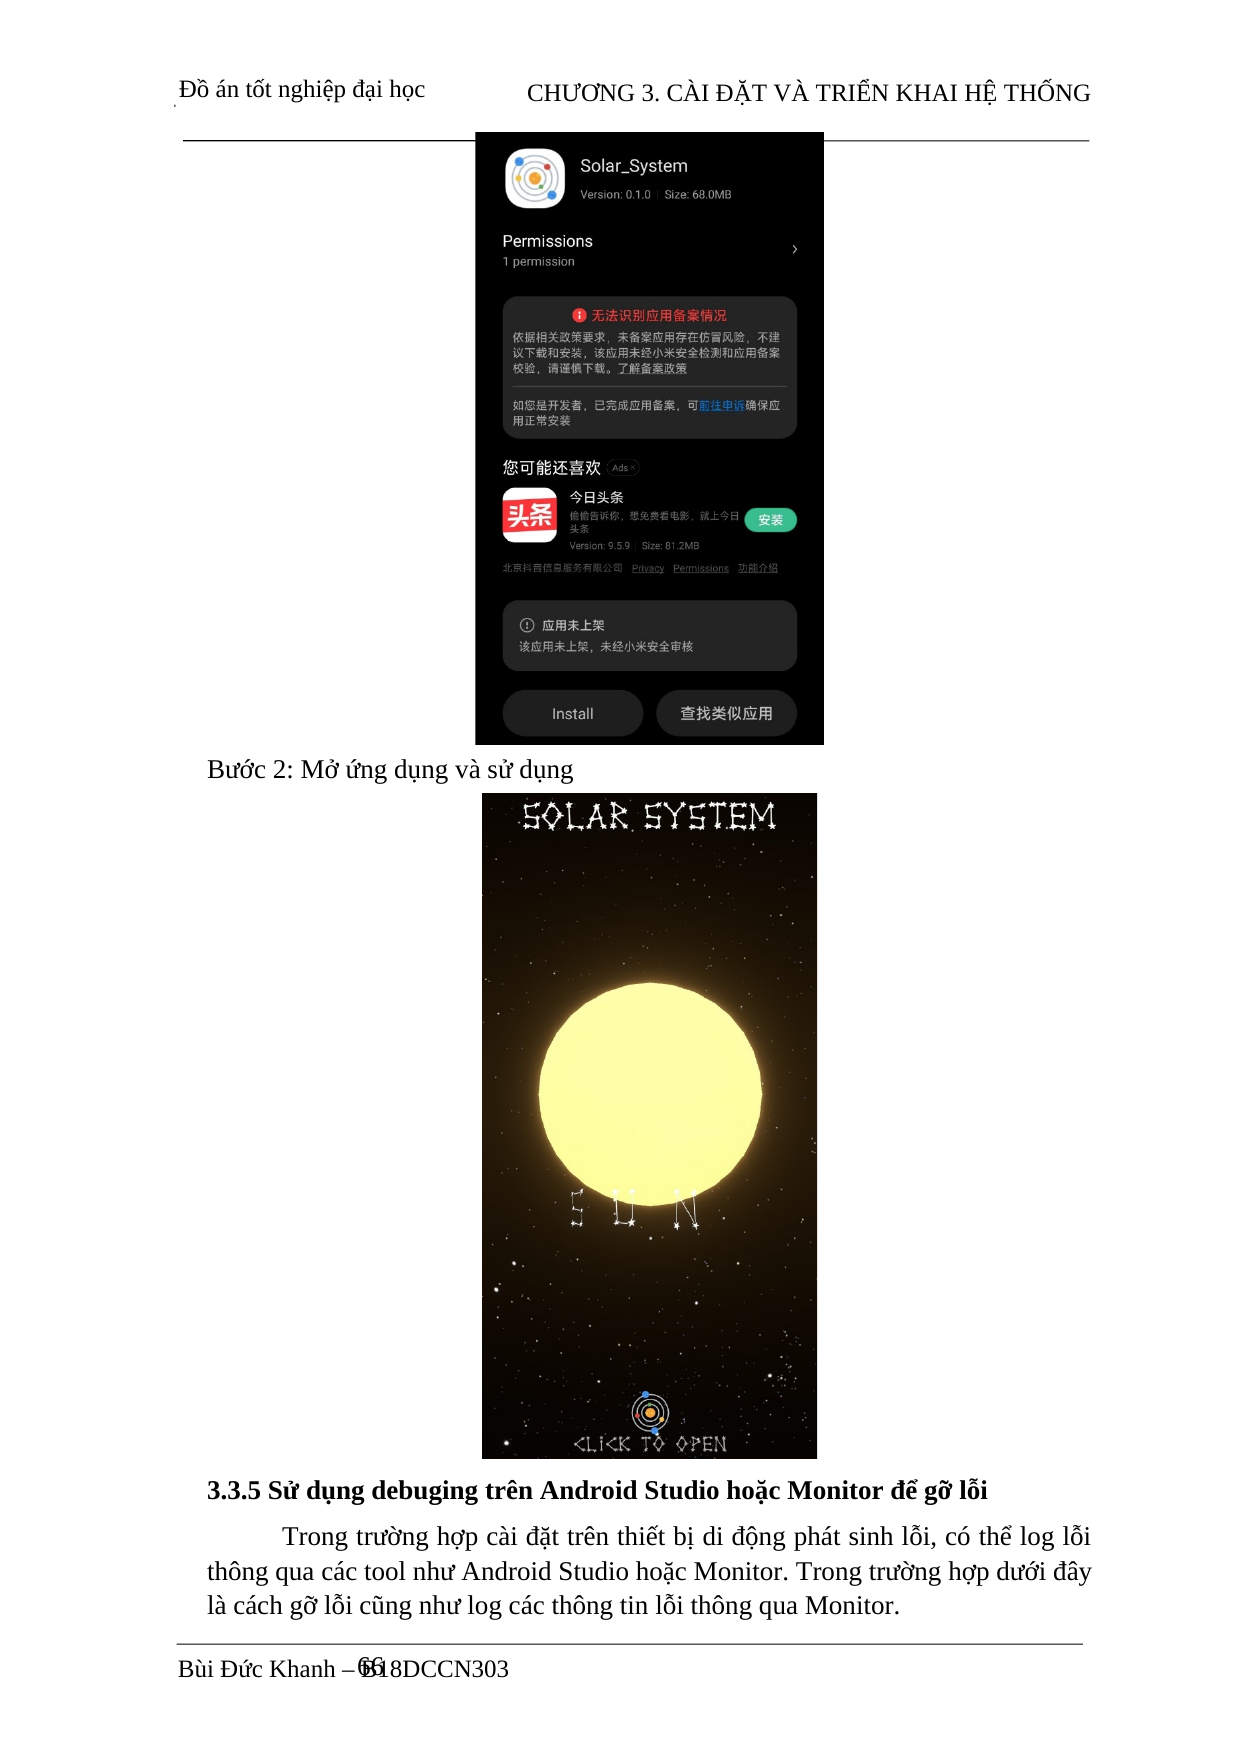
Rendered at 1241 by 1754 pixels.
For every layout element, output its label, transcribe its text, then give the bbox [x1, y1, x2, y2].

subtitle 3.3.5 Sử dụng debuging trên Android Studio hoặc Monitor để gỡ lỗi [207, 1474, 1092, 1505]
picture [482, 793, 818, 1459]
text Trong trường hợp cài đặt trên thiết bị di động phát sinh lỗi, có thể log lỗi thông qua các tool như Android Studio hoặc Monitor. Trong trường hợp dưới đây là cách gỡ lỗi cũng như log các thông tin lỗi thông qua Monitor. [207, 1521, 1092, 1620]
text Bước 2: Mở ứng dụng và sử dụng [207, 753, 1092, 785]
picture [475, 132, 824, 745]
